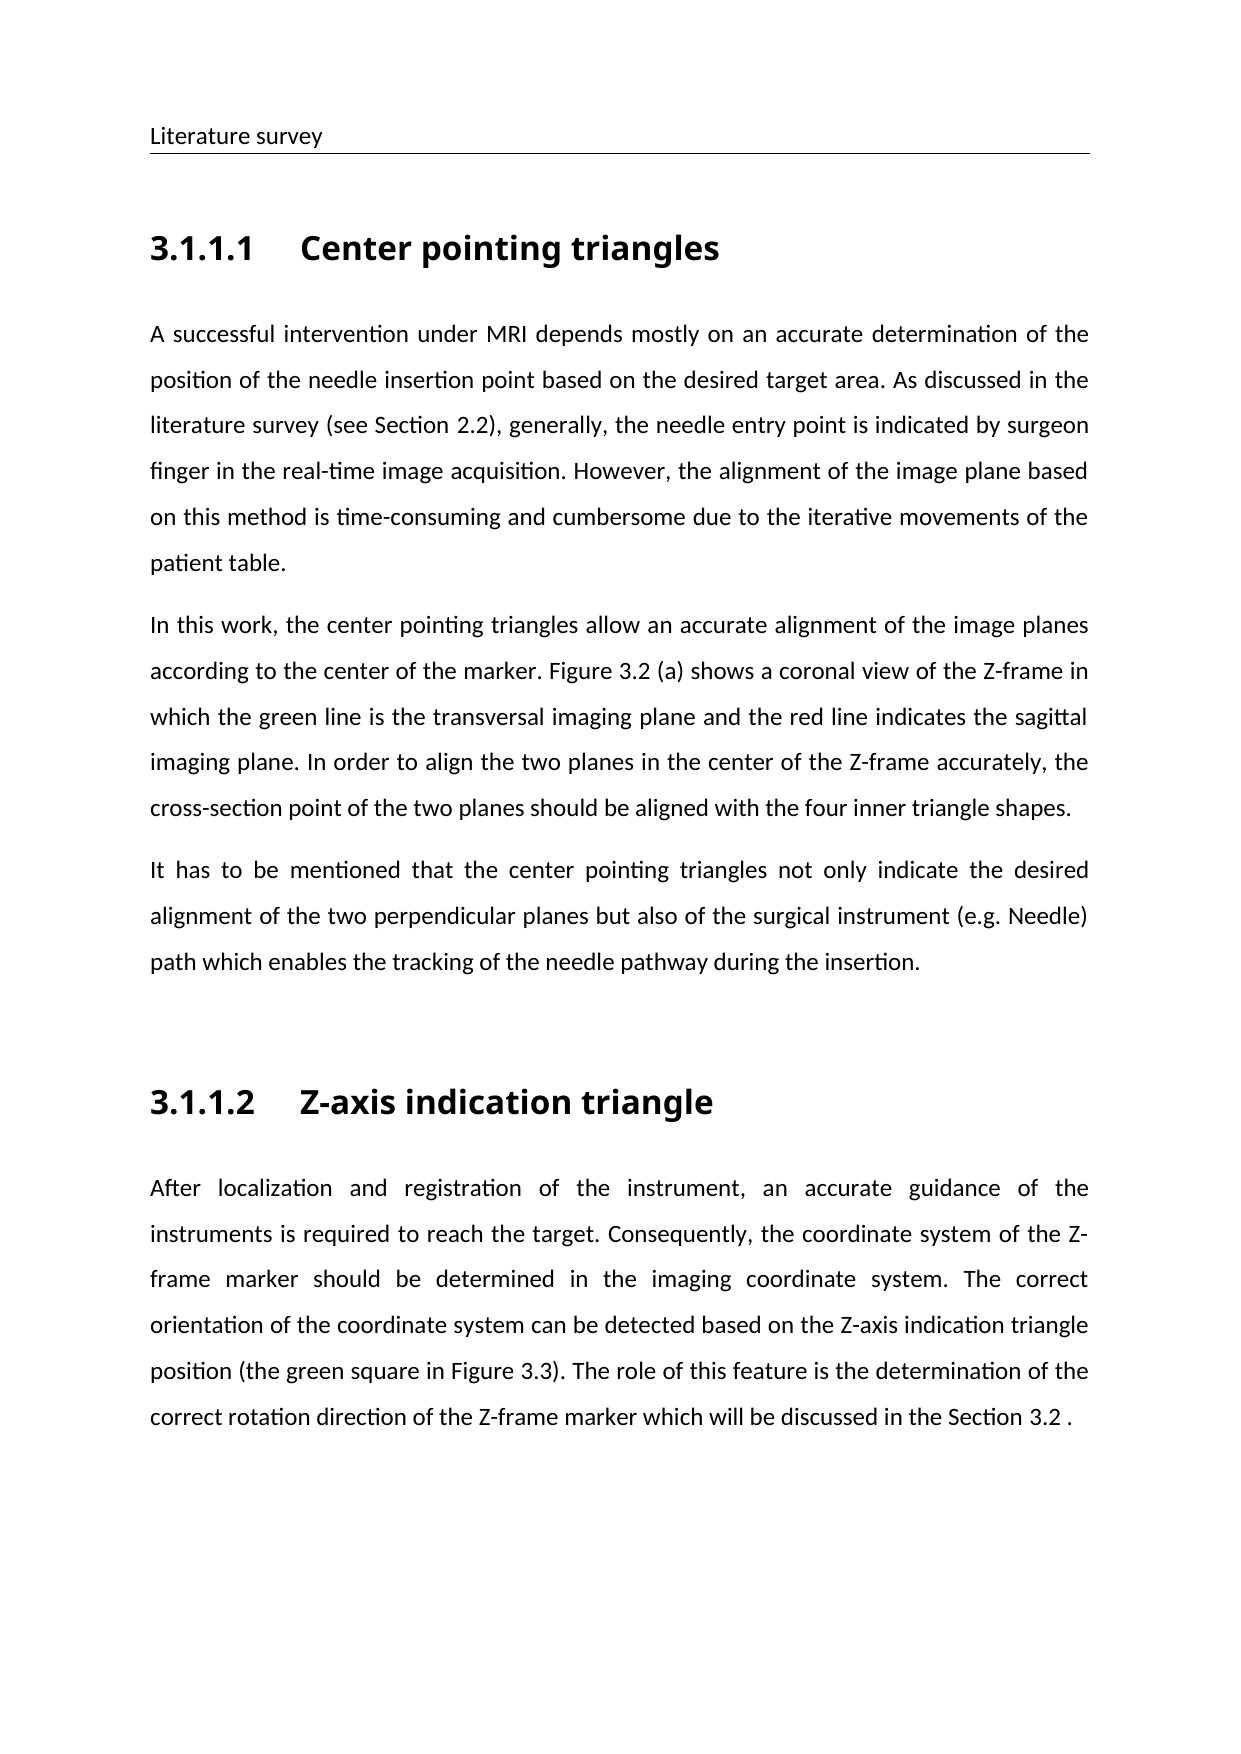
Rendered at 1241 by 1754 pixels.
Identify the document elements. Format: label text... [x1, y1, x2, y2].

text In this work, the center pointing triangles allow an accurate alignment of the image planes according to the center of the marker. Figure 3.2 (a) shows a coronal view of the Z-frame in which the green line is the transversal imaging plane and the red line indicates the sagittal imaging plane. In order to align the two planes in the center of the Z-frame accurately, the cross-section point of the two planes should be aligned with the four inner triangle shapes. [150, 609, 1090, 823]
text It has to be mentioned that the center pointing triangles not only indicate the desired alignment of the two perpendicular planes but also of the surgical instrument (e.g. Needle) path which enables the tracking of the needle pathway during the insertion. [150, 854, 1090, 976]
subtitle Z-axis indication triangle [150, 1079, 1090, 1124]
subtitle Center pointing triangles [150, 225, 1090, 270]
text After localization and registration of the instrument, an accurate guidance of the instruments is required to reach the target. Consequently, the coordinate system of the Z-frame marker should be determined in the imaging coordinate system. The correct orientation of the coordinate system can be detected based on the Z-axis indication triangle position (the green square in Figure 3.3). The role of this feature is the determination of the correct rotation direction of the Z-frame marker which will be discussed in the Section ‎3.2 . [150, 1172, 1090, 1431]
text A successful intervention under MRI depends mostly on an accurate determination of the position of the needle insertion point based on the desired target area. As discussed in the literature survey (see Section ‎2.2), generally, the needle entry point is indicated by surgeon finger in the real-time image acquisition. However, the alignment of the image plane based on this method is time-consuming and cumbersome due to the iterative movements of the patient table. [150, 318, 1090, 577]
